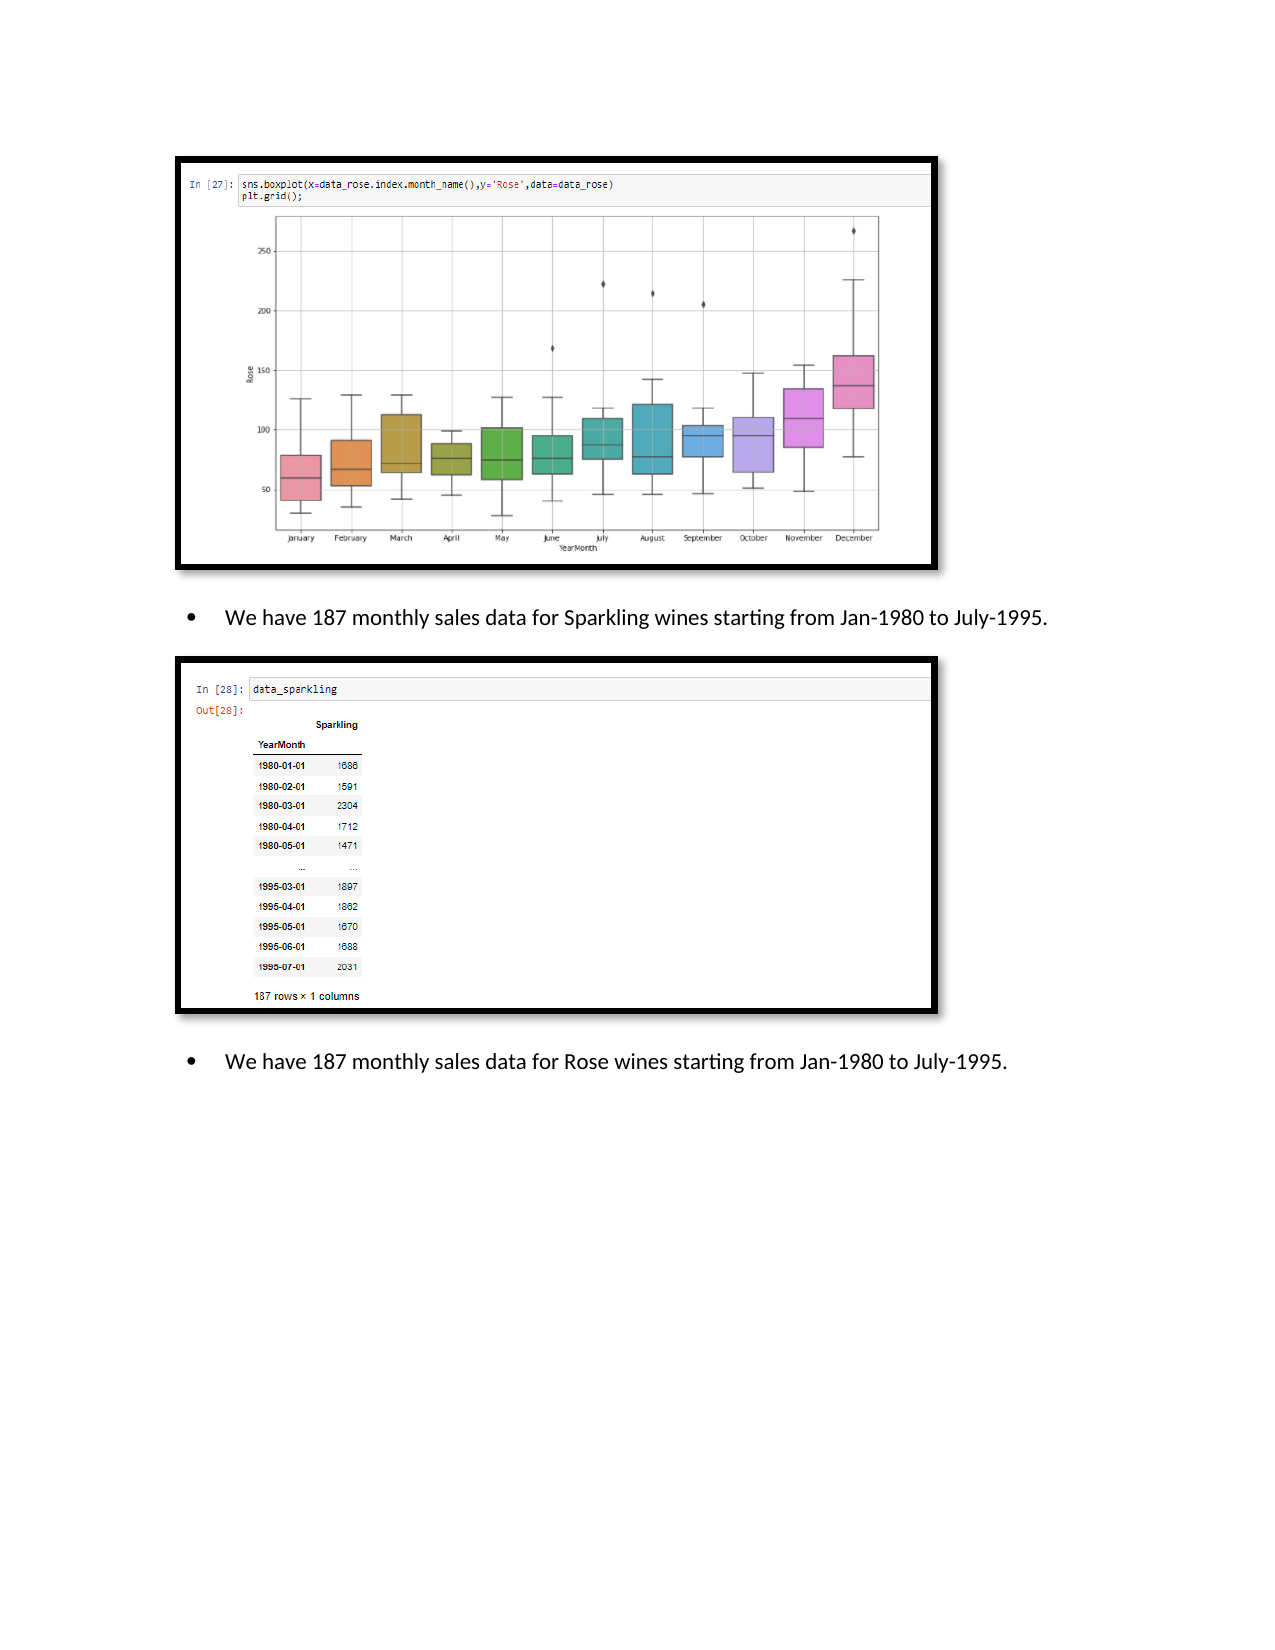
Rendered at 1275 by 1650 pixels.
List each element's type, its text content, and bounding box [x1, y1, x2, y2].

list We have 187 monthly sales data for Sparkling wines starting from Jan-1980 to July-1995. [187, 603, 1125, 631]
list We have 187 monthly sales data for Rose wines starting from Jan-1980 to July-1995. [187, 1047, 1125, 1075]
